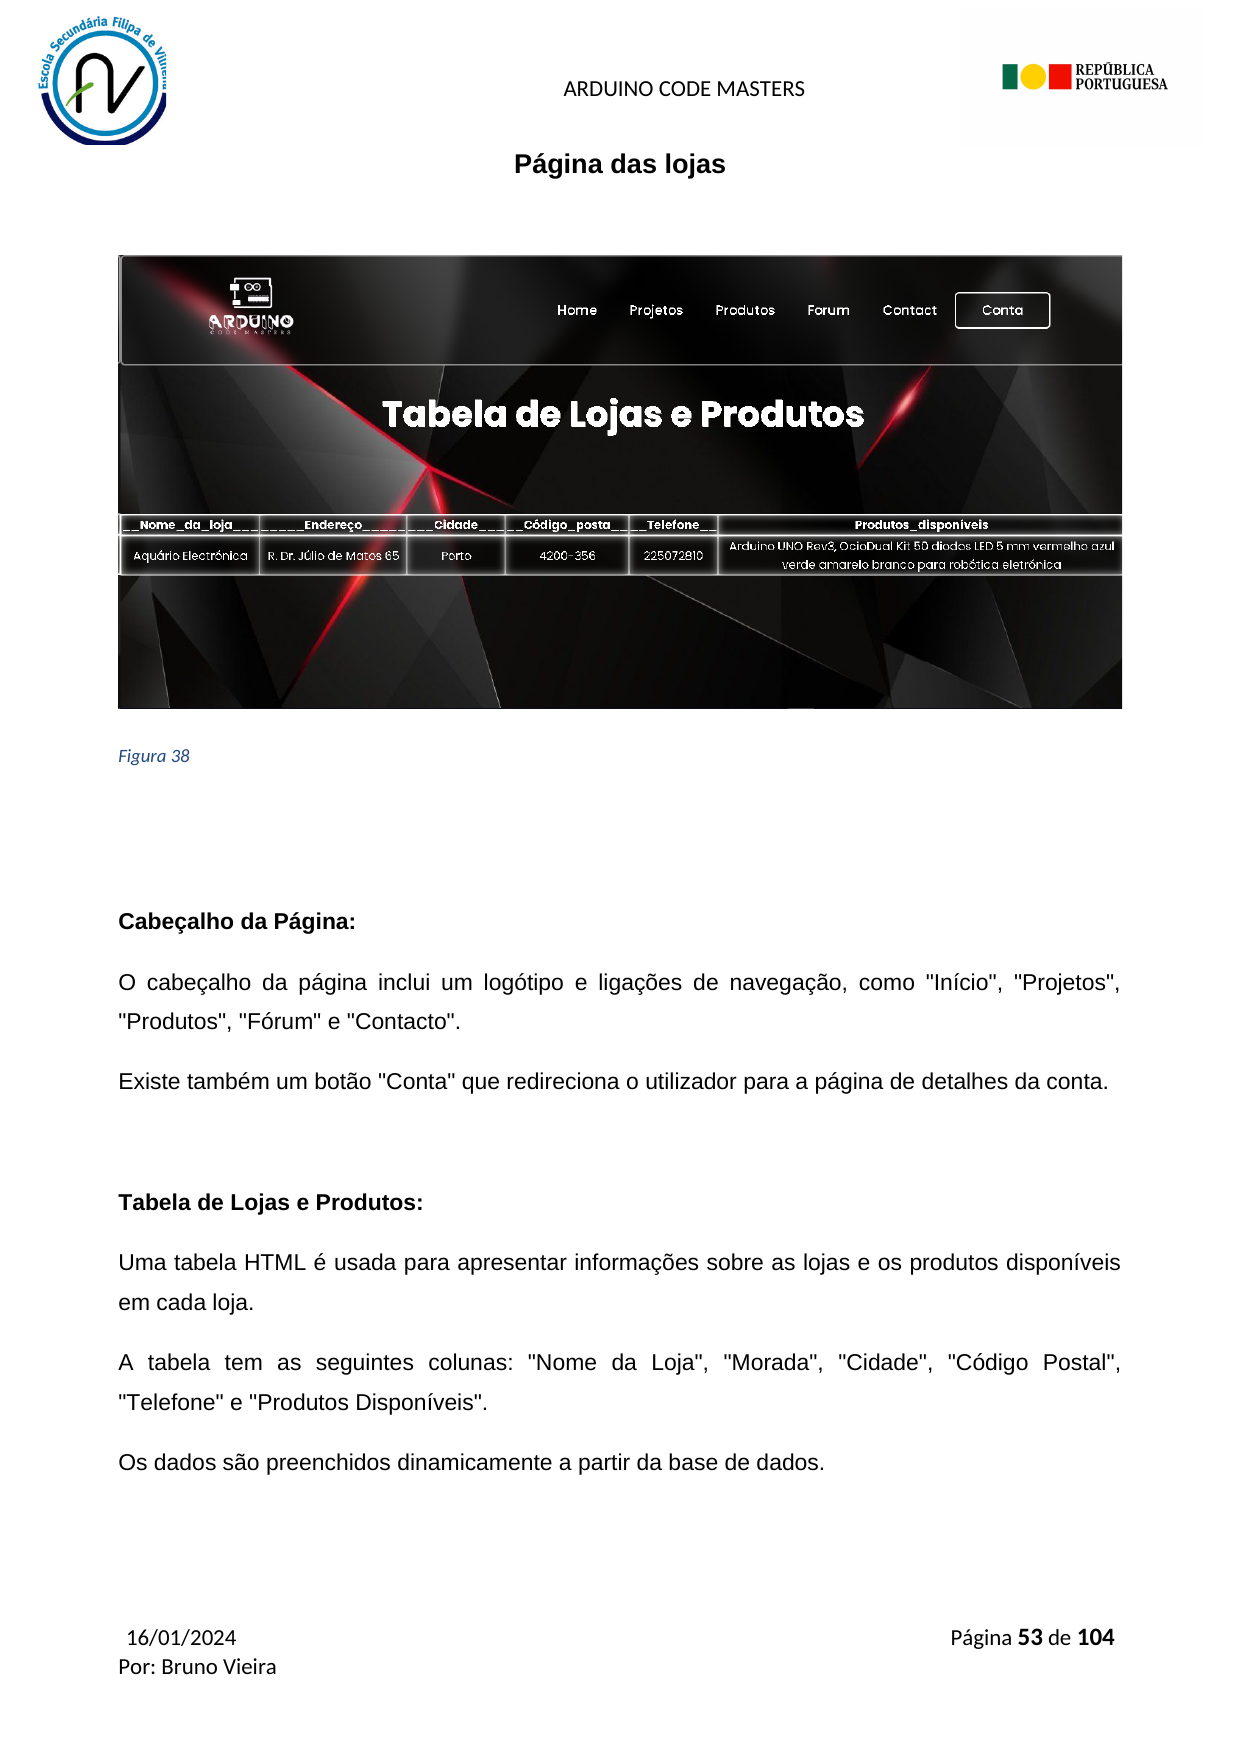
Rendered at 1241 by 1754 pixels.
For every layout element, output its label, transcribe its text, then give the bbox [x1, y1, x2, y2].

text Tabela de Lojas e Produtos: [118, 1189, 1122, 1215]
text Cabeçalho da Página: [118, 908, 1122, 934]
picture [37, 15, 167, 144]
text A tabela tem as seguintes colunas: "Nome da Loja", "Morada", "Cidade", "Código Postal", "Telefone" e "Produtos Disponíveis". [118, 1349, 1122, 1415]
text Os dados são preenchidos dinamicamente a partir da base de dados. [118, 1449, 1122, 1475]
text Uma tabela HTML é usada para apresentar informações sobre as lojas e os produtos disponíveis em cada loja. [118, 1249, 1122, 1315]
picture [959, 8, 1204, 146]
text O cabeçalho da página inclui um logótipo e ligações de navegação, como "Início", "Projetos", "Produtos", "Fórum" e "Contacto". [118, 968, 1122, 1034]
text Existe também um botão "Conta" que redireciona o utilizador para a página de detalhes da conta. [118, 1068, 1122, 1095]
picture [118, 255, 1123, 709]
subtitle Página das lojas [118, 148, 1122, 179]
